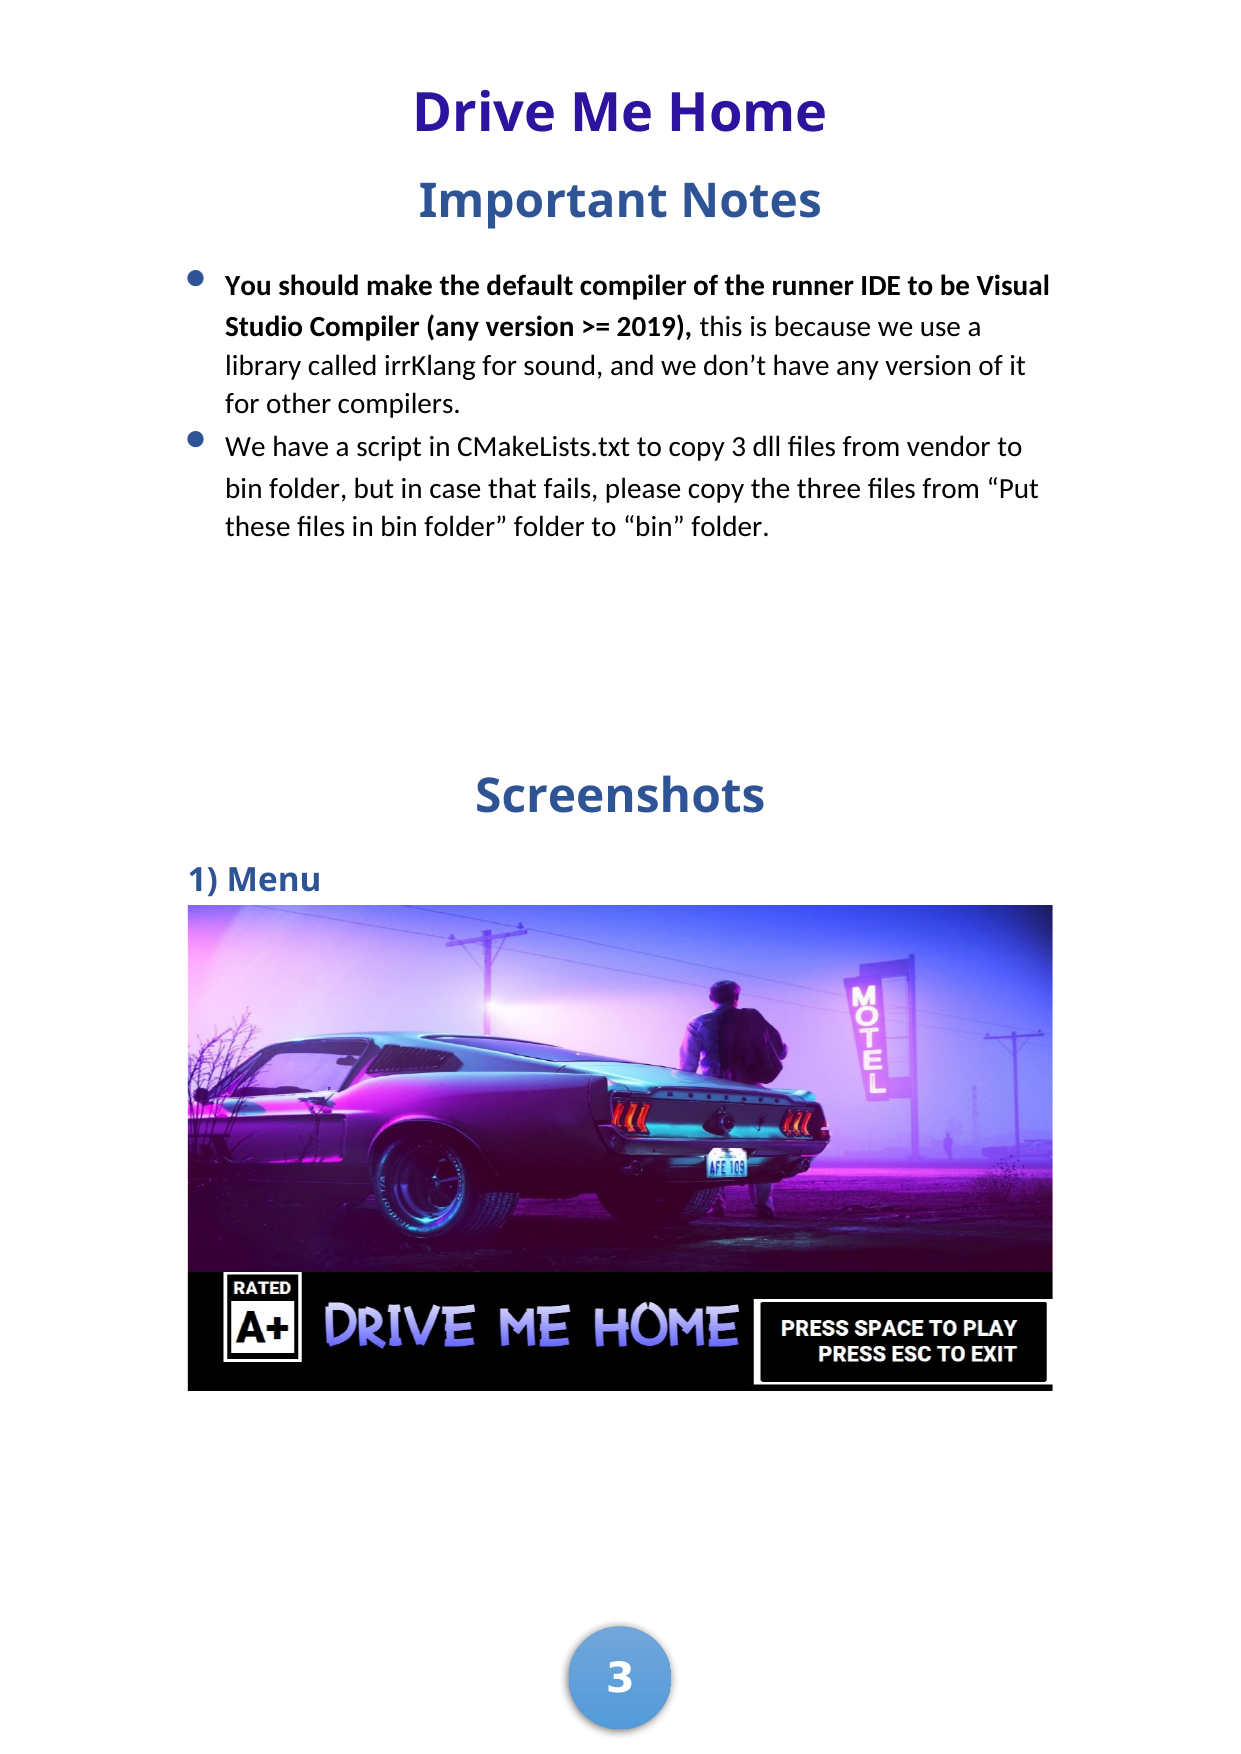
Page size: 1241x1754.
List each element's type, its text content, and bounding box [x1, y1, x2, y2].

list You should make the default compiler of the runner IDE to be Visual Studio Compiler (any version >= 2019), this is because we use a library called irrKlang for sound, and we don’t have any version of it for other compilers. [187, 262, 1053, 421]
subtitle 1) Menu [187, 856, 1053, 902]
list We have a script in CMakeLists.txt to copy 3 dll files from vendor to bin folder, but in case that fails, please copy the three files from “Put these files in bin folder” folder to “bin” folder. [187, 423, 1053, 544]
picture [187, 905, 1053, 1391]
text Important Notes [187, 166, 1053, 232]
subtitle Screenshots [187, 761, 1053, 826]
